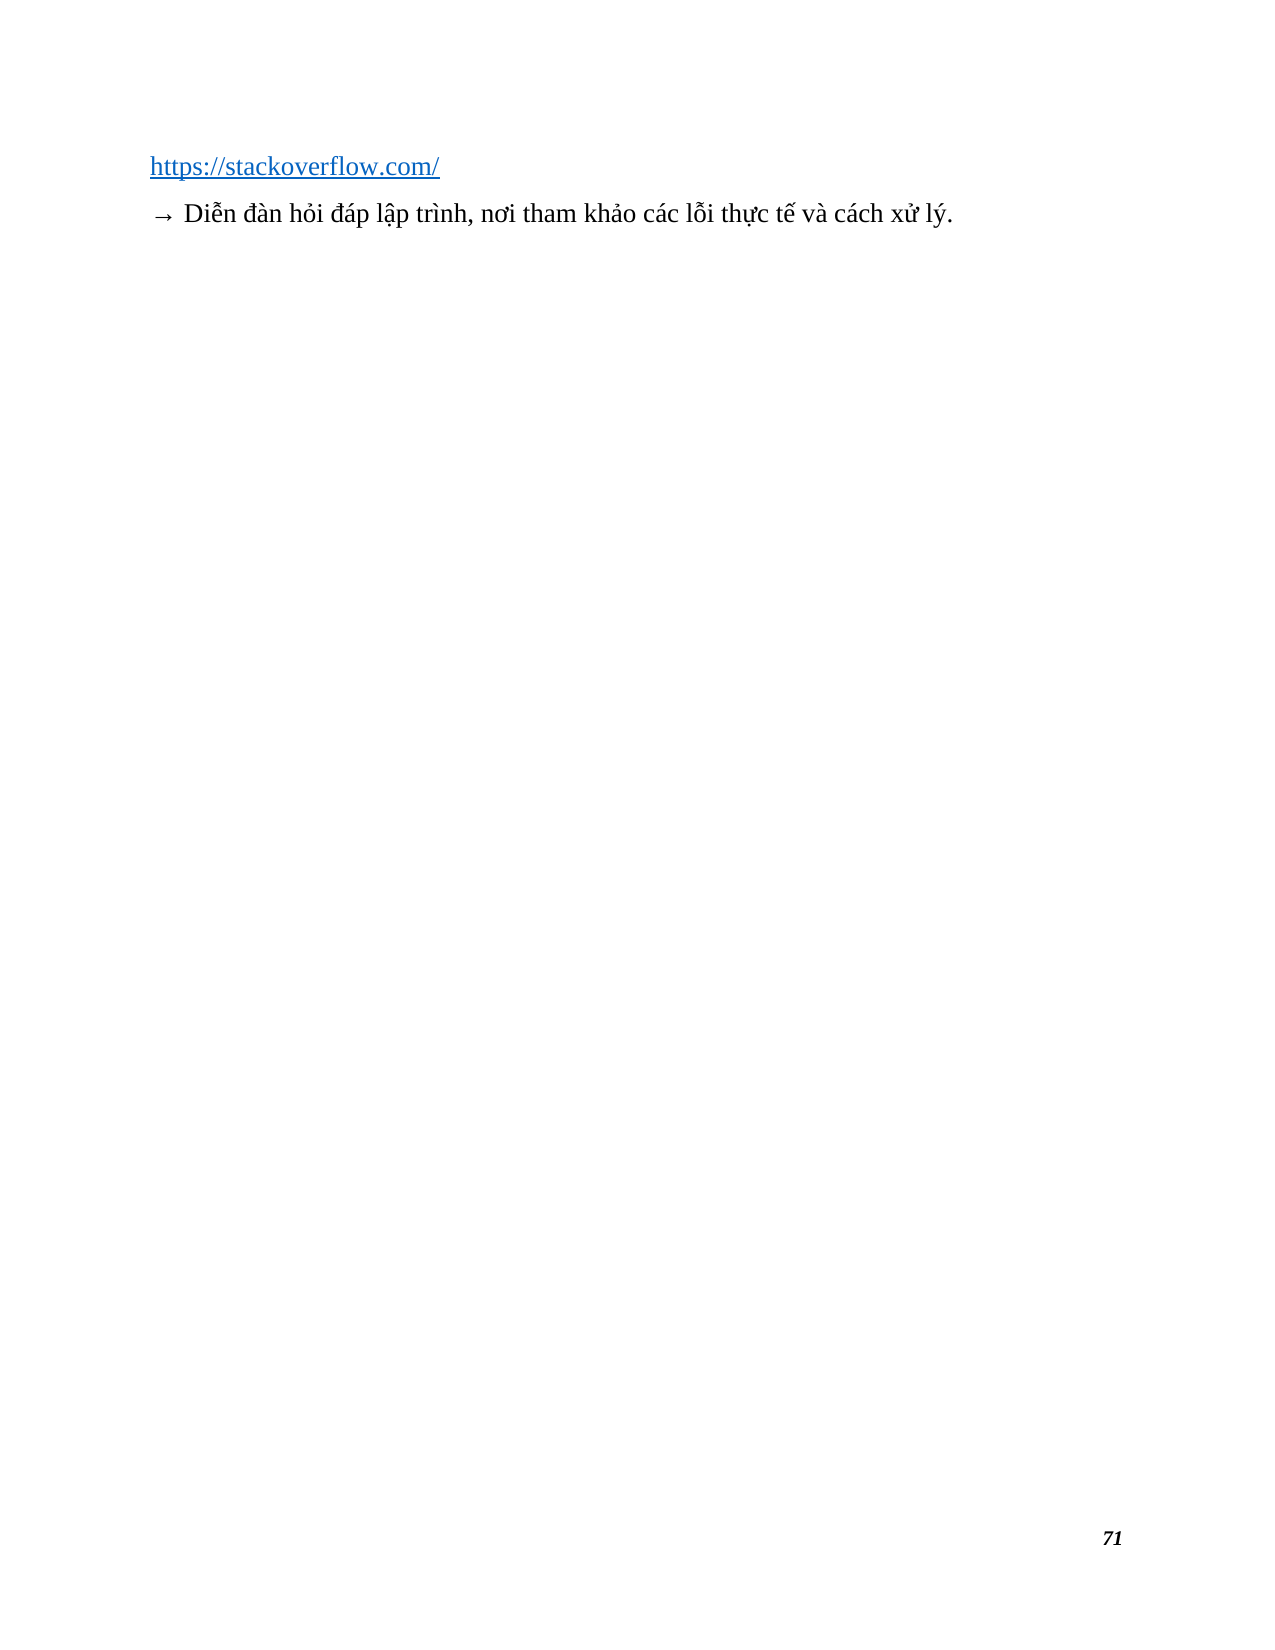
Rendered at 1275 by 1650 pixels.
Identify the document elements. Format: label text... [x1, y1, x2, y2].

text https://stackoverflow.com/ → Diễn đàn hỏi đáp lập trình, nơi tham khảo các lỗi thực tế và cách xử lý. [150, 150, 1125, 228]
